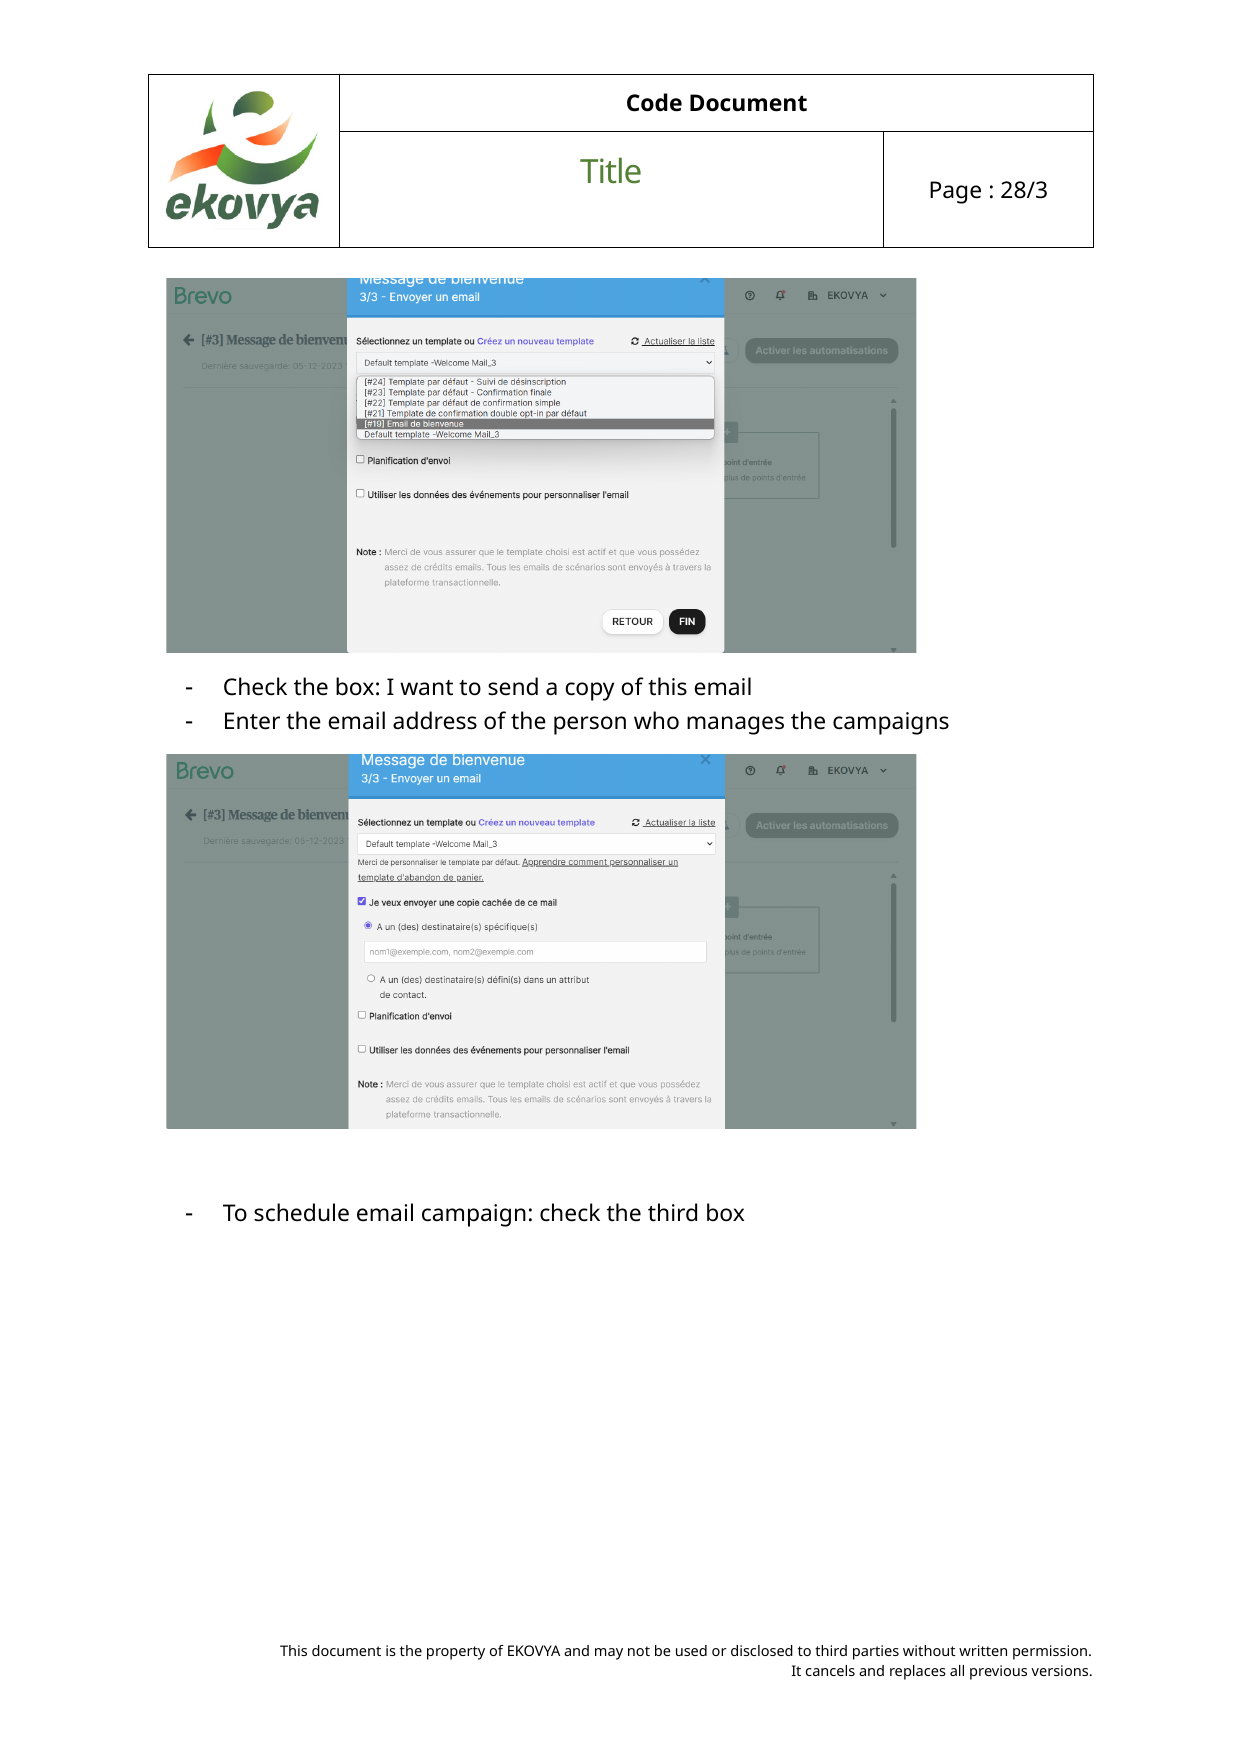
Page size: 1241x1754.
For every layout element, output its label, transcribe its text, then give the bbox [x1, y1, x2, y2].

picture [159, 75, 329, 232]
list Enter the email address of the person who manages the campaigns [185, 705, 1093, 736]
list Check the box: I want to send a copy of this email [185, 671, 1093, 702]
list To schedule email campaign: check the third box [185, 1197, 1093, 1228]
